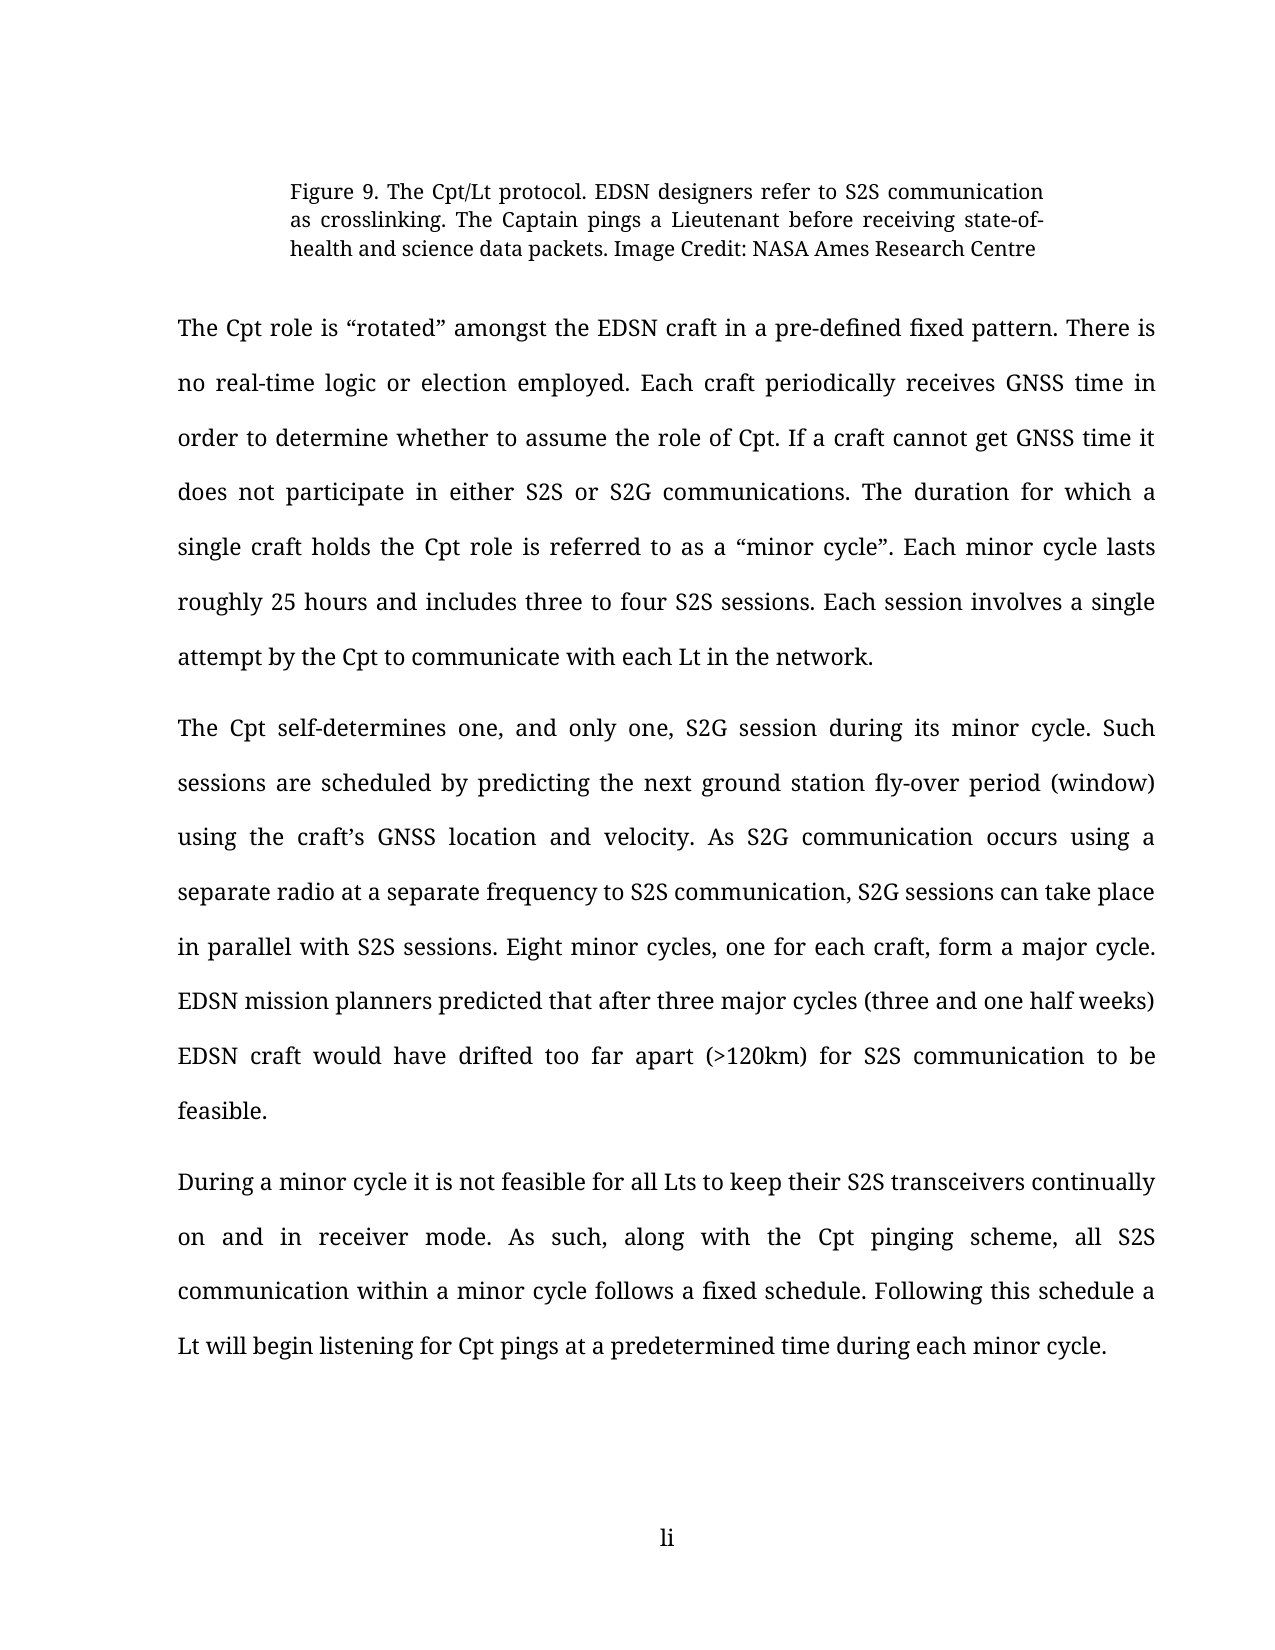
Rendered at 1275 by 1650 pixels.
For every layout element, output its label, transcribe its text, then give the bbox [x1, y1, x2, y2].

text During a minor cycle it is not feasible for all Lts to keep their S2S transceivers continually on and in receiver mode. As such, along with the Cpt pinging scheme, all S2S communication within a minor cycle follows a fixed schedule. Following this schedule a Lt will begin listening for Cpt pings at a predetermined time during each minor cycle. [177, 1166, 1157, 1361]
text The Cpt self-determines one, and only one, S2G session during its minor cycle. Such sessions are scheduled by predicting the next ground station fly-over period (window) using the craft’s GNSS location and velocity. As S2G communication occurs using a separate radio at a separate frequency to S2S communication, S2G sessions can take place in parallel with S2S sessions. Eight minor cycles, one for each craft, form a major cycle. EDSN mission planners predicted that after three major cycles (three and one half weeks) EDSN craft would have drifted too far apart (>120km) for S2S communication to be feasible. [177, 712, 1157, 1126]
text Figure 9. The Cpt/Lt protocol. EDSN designers refer to S2S communication as crosslinking. The Captain pings a Lieutenant before receiving state-of-health and science data packets. Image Credit: NASA Ames Research Centre [290, 177, 1044, 262]
text The Cpt role is “rotated” amongst the EDSN craft in a pre-defined fixed pattern. There is no real-time logic or election employed. Each craft periodically receives GNSS time in order to determine whether to assume the role of Cpt. If a craft cannot get GNSS time it does not participate in either S2S or S2G communications. The duration for which a single craft holds the Cpt role is referred to as a “minor cycle”. Each minor cycle lasts roughly 25 hours and includes three to four S2S sessions. Each session involves a single attempt by the Cpt to communicate with each Lt in the network. [177, 312, 1157, 672]
